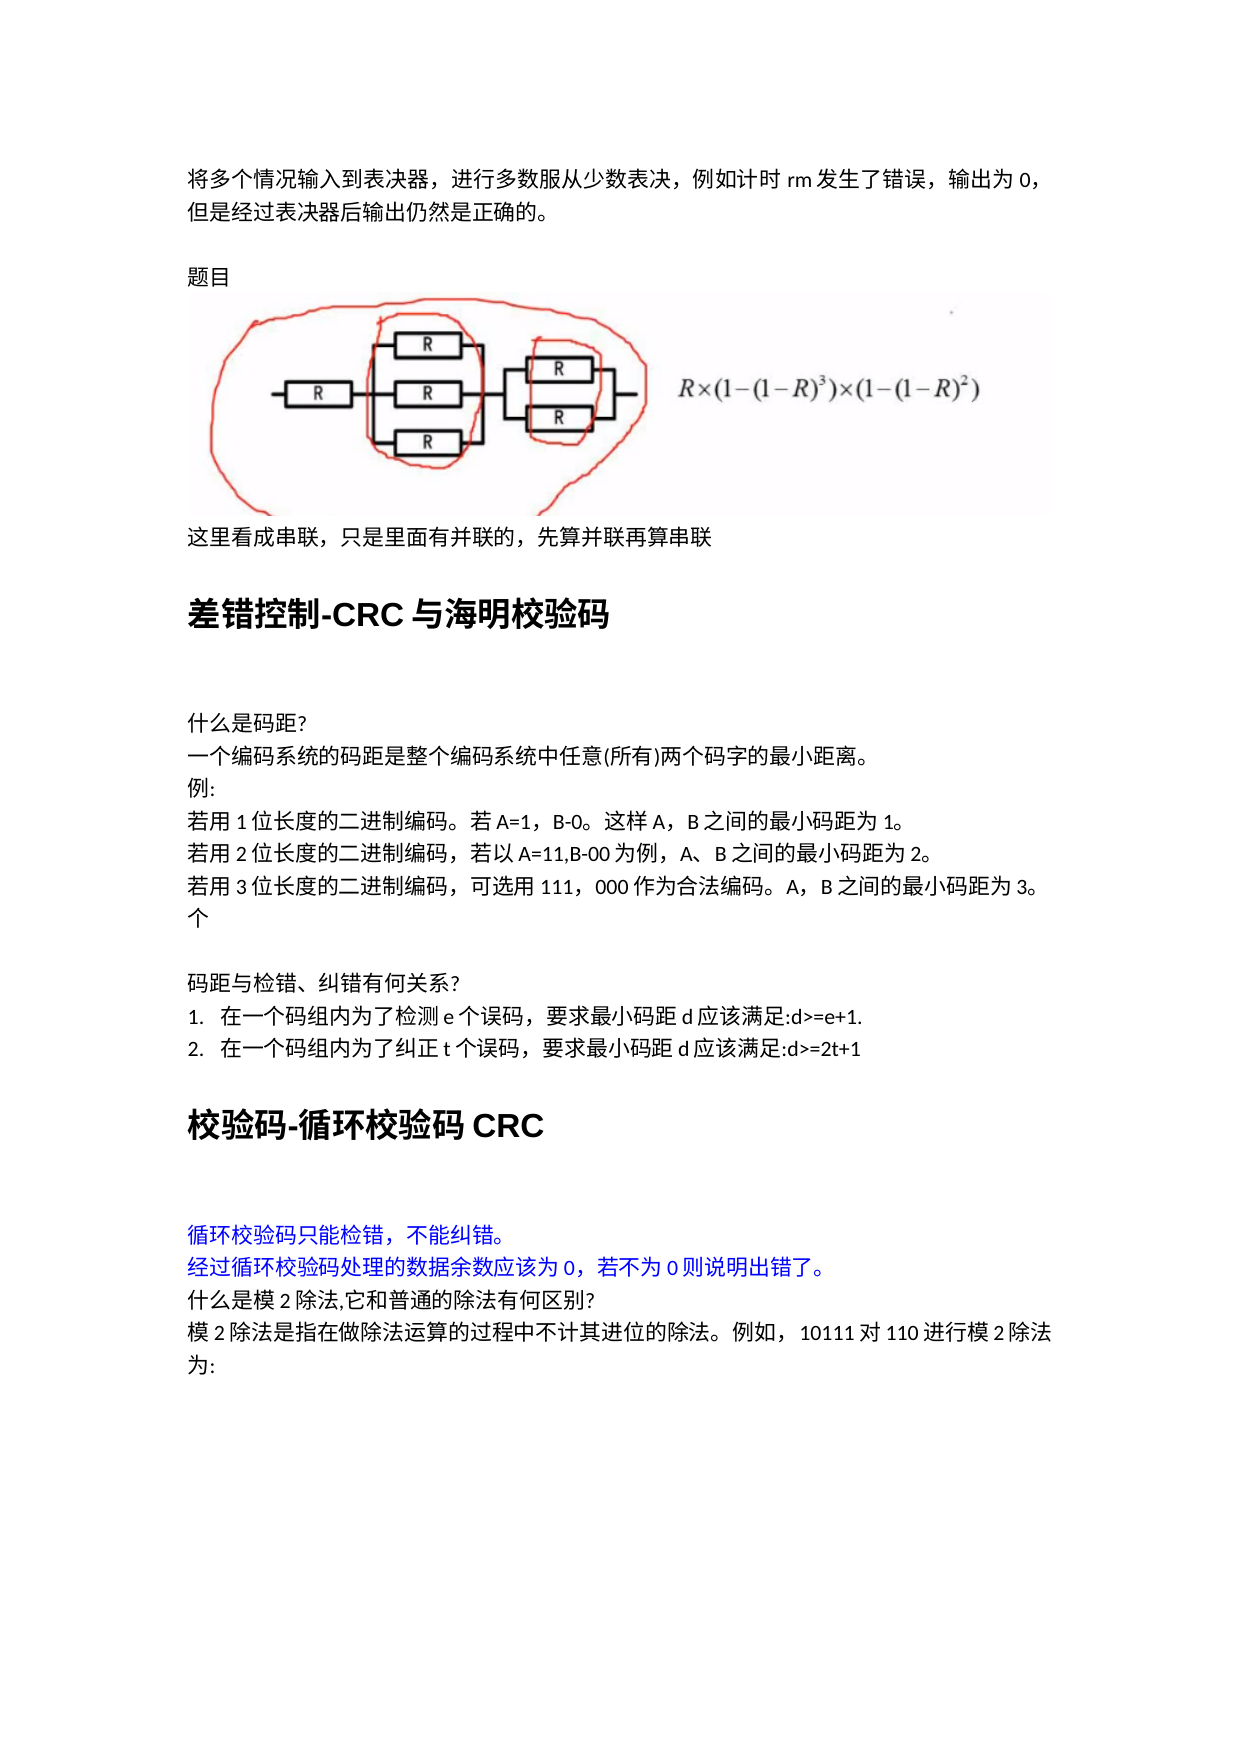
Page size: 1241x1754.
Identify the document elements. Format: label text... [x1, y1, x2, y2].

text 将多个情况输入到表决器，进行多数服从少数表决，例如计时rm发生了错误，输出为0，但是经过表决器后输出仍然是正确的。 [187, 162, 1053, 227]
text 这里看成串联，只是里面有并联的，先算并联再算串联 [187, 519, 1053, 552]
text 什么是模2除法,它和普通的除法有何区别? [187, 1282, 1053, 1315]
text 若用2位长度的二进制编码，若以A=11,B-00为例，A、B之间的最小码距为2。 [187, 836, 1053, 868]
text 题目 [187, 259, 1053, 292]
text 模2除法是指在做除法运算的过程中不计其进位的除法。例如，10111对110进行模2除法为: [187, 1315, 1053, 1380]
text 什么是码距? [187, 706, 1053, 738]
text 若用1位长度的二进制编码。若A=1，B-0。这样A，B之间的最小码距为1。 [187, 803, 1053, 836]
text 若用3位长度的二进制编码，可选用111，000作为合法编码。A，B之间的最小码距为3。 [187, 868, 1053, 901]
text 码距与检错、纠错有何关系? [187, 966, 1053, 998]
text 例: [187, 771, 1053, 803]
picture [187, 292, 1052, 516]
text 一个编码系统的码距是整个编码系统中任意(所有)两个码字的最小距离。 [187, 738, 1053, 771]
text 经过循环校验码处理的数据余数应该为0，若不为0则说明出错了。 [187, 1250, 1053, 1282]
text 循环校验码只能检错，不能纠错。 [187, 1217, 1053, 1250]
subtitle 差错控制-CRC与海明校验码 [187, 579, 1053, 644]
subtitle 校验码-循环校验码CRC [187, 1090, 1053, 1155]
text 个 [187, 901, 1053, 933]
list 在一个码组内为了纠正t个误码，要求最小码距d应该满足:d>=2t+1 [187, 1031, 1053, 1063]
list 在一个码组内为了检测e个误码，要求最小码距d应该满足:d>=e+1. [187, 998, 1053, 1031]
